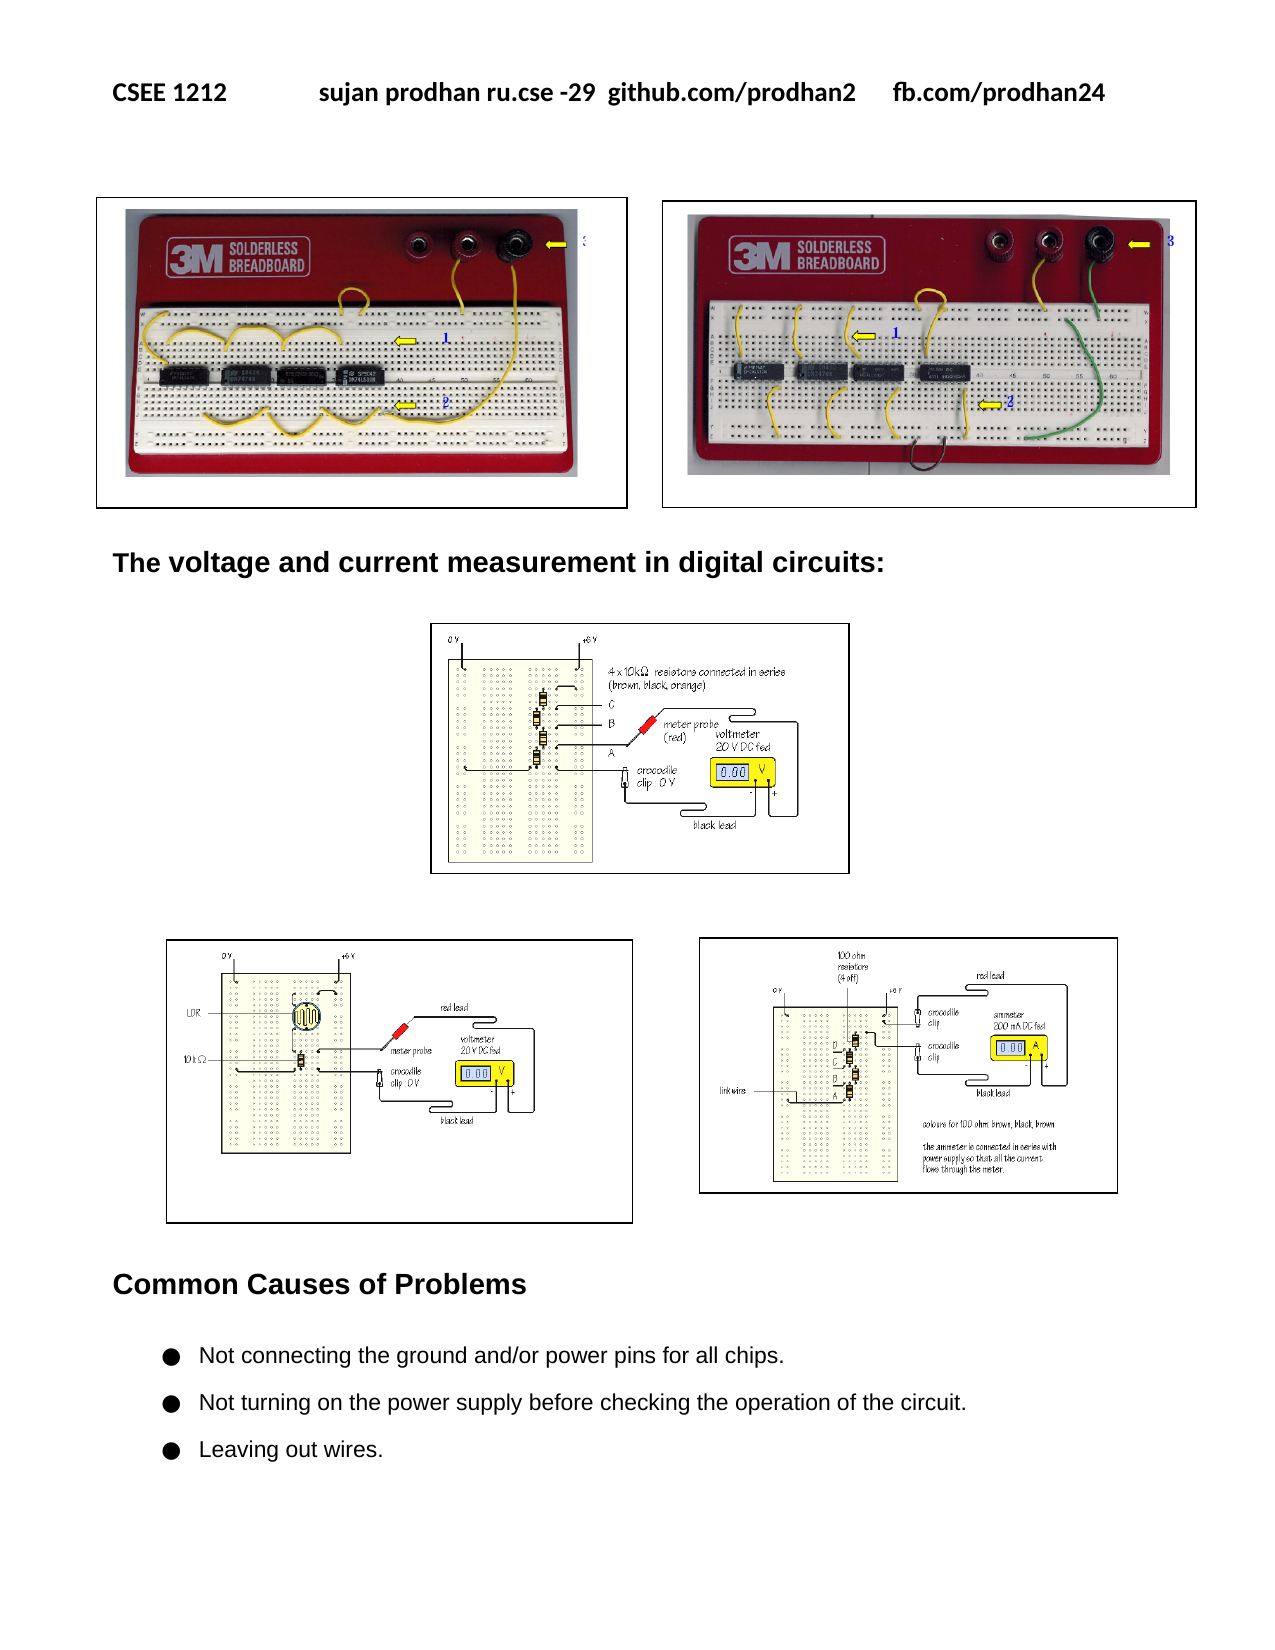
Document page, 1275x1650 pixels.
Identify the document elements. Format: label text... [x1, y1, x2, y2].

picture [714, 945, 1072, 1186]
table_cell Leaving out wires. [113, 1424, 1124, 1471]
text Common Causes of Problems [112, 1267, 1162, 1300]
picture [446, 631, 803, 867]
picture [181, 947, 539, 1158]
table_header Not connecting the ground and/or power pins for all chips. [113, 1330, 1124, 1377]
text The voltage and current measurement in digital circuits: [112, 545, 1162, 579]
table_cell Not turning on the power supply before checking the operation of the circuit. [113, 1377, 1124, 1423]
